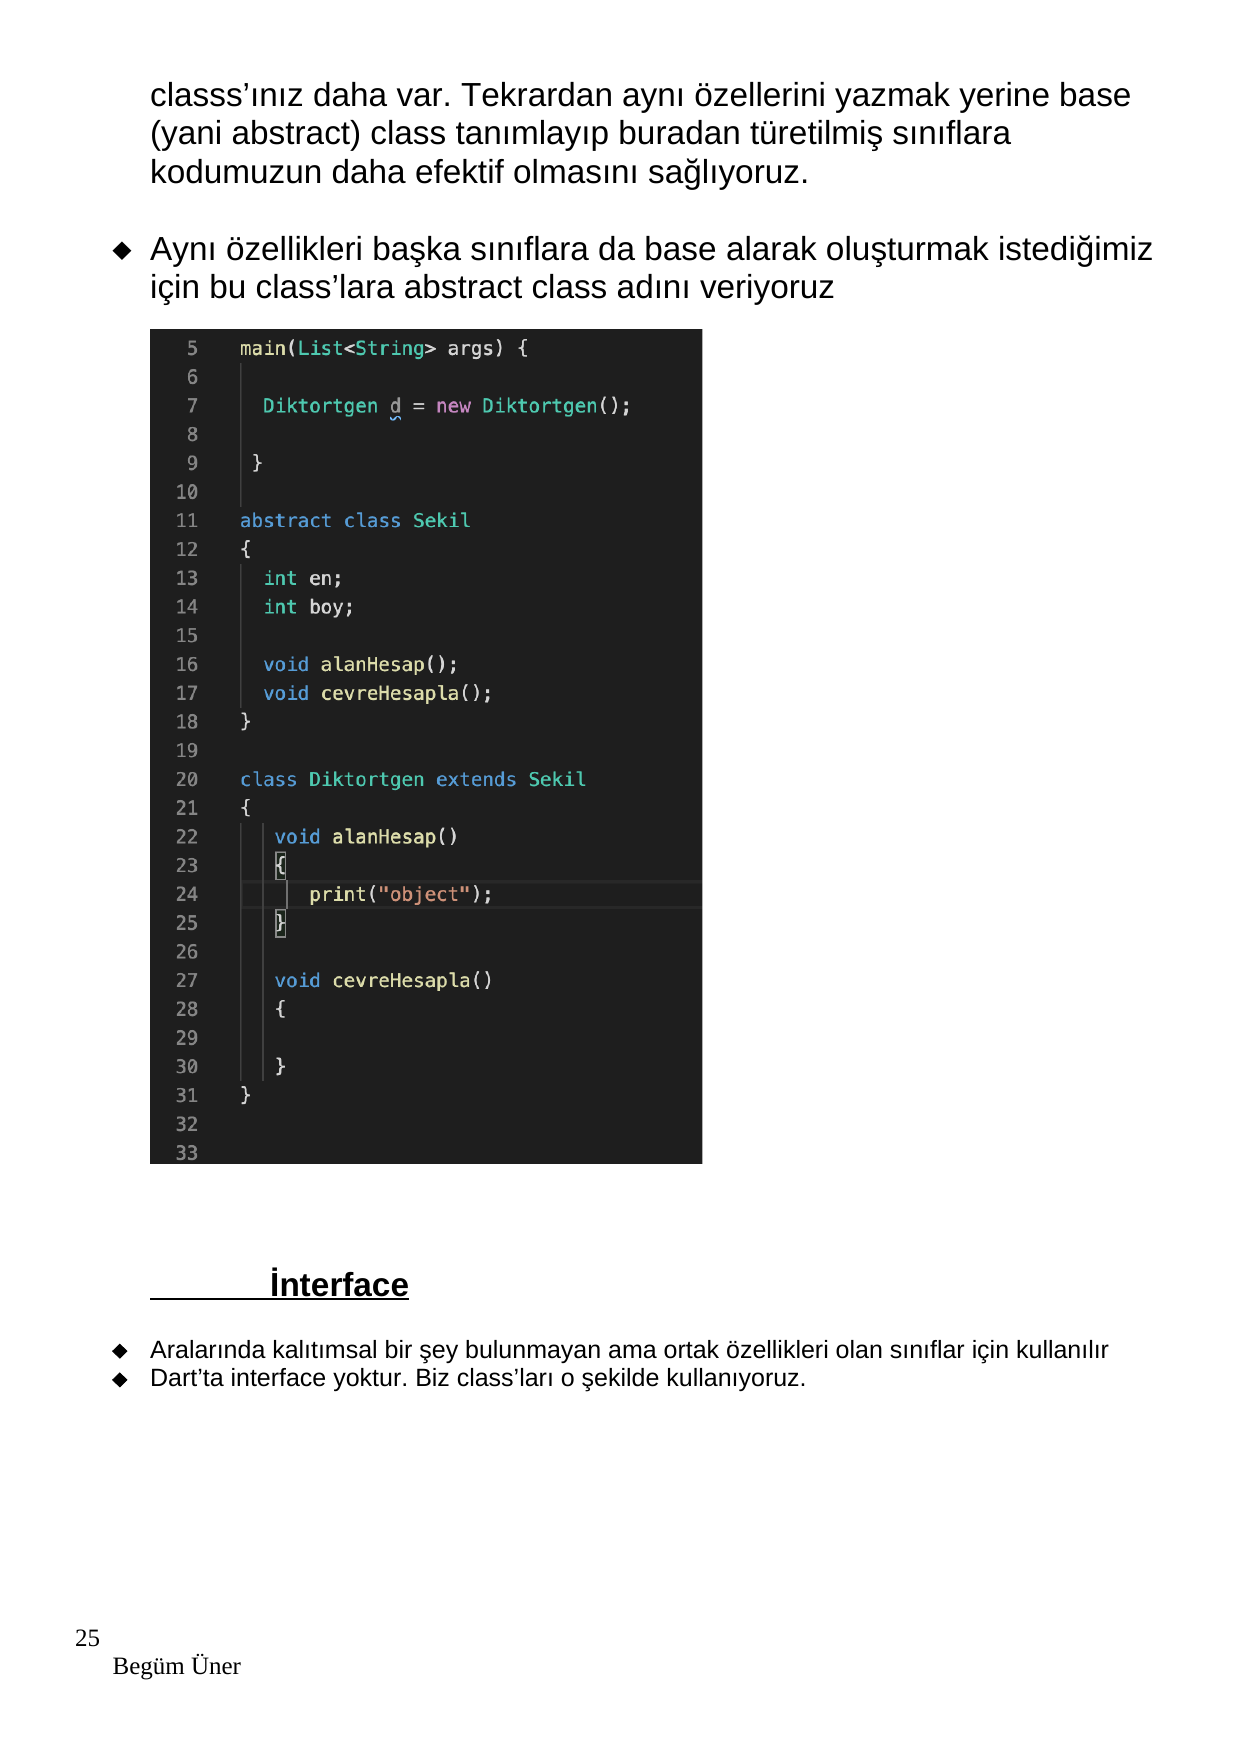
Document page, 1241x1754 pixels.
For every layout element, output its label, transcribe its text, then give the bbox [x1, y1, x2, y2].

list Aynı özellikleri başka sınıflara da base alarak oluşturmak istediğimiz için bu class’lara abstract class adını veriyoruz [112, 229, 1165, 306]
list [112, 75, 1165, 190]
list Aralarında kalıtımsal bir şey bulunmayan ama ortak özellikleri olan sınıflar için kullanılır [112, 1334, 1165, 1363]
text İnterface [150, 1265, 1165, 1303]
list Dart’ta interface yoktur. Biz class’ları o şekilde kullanıyoruz. [112, 1363, 1165, 1392]
picture [150, 329, 703, 1164]
